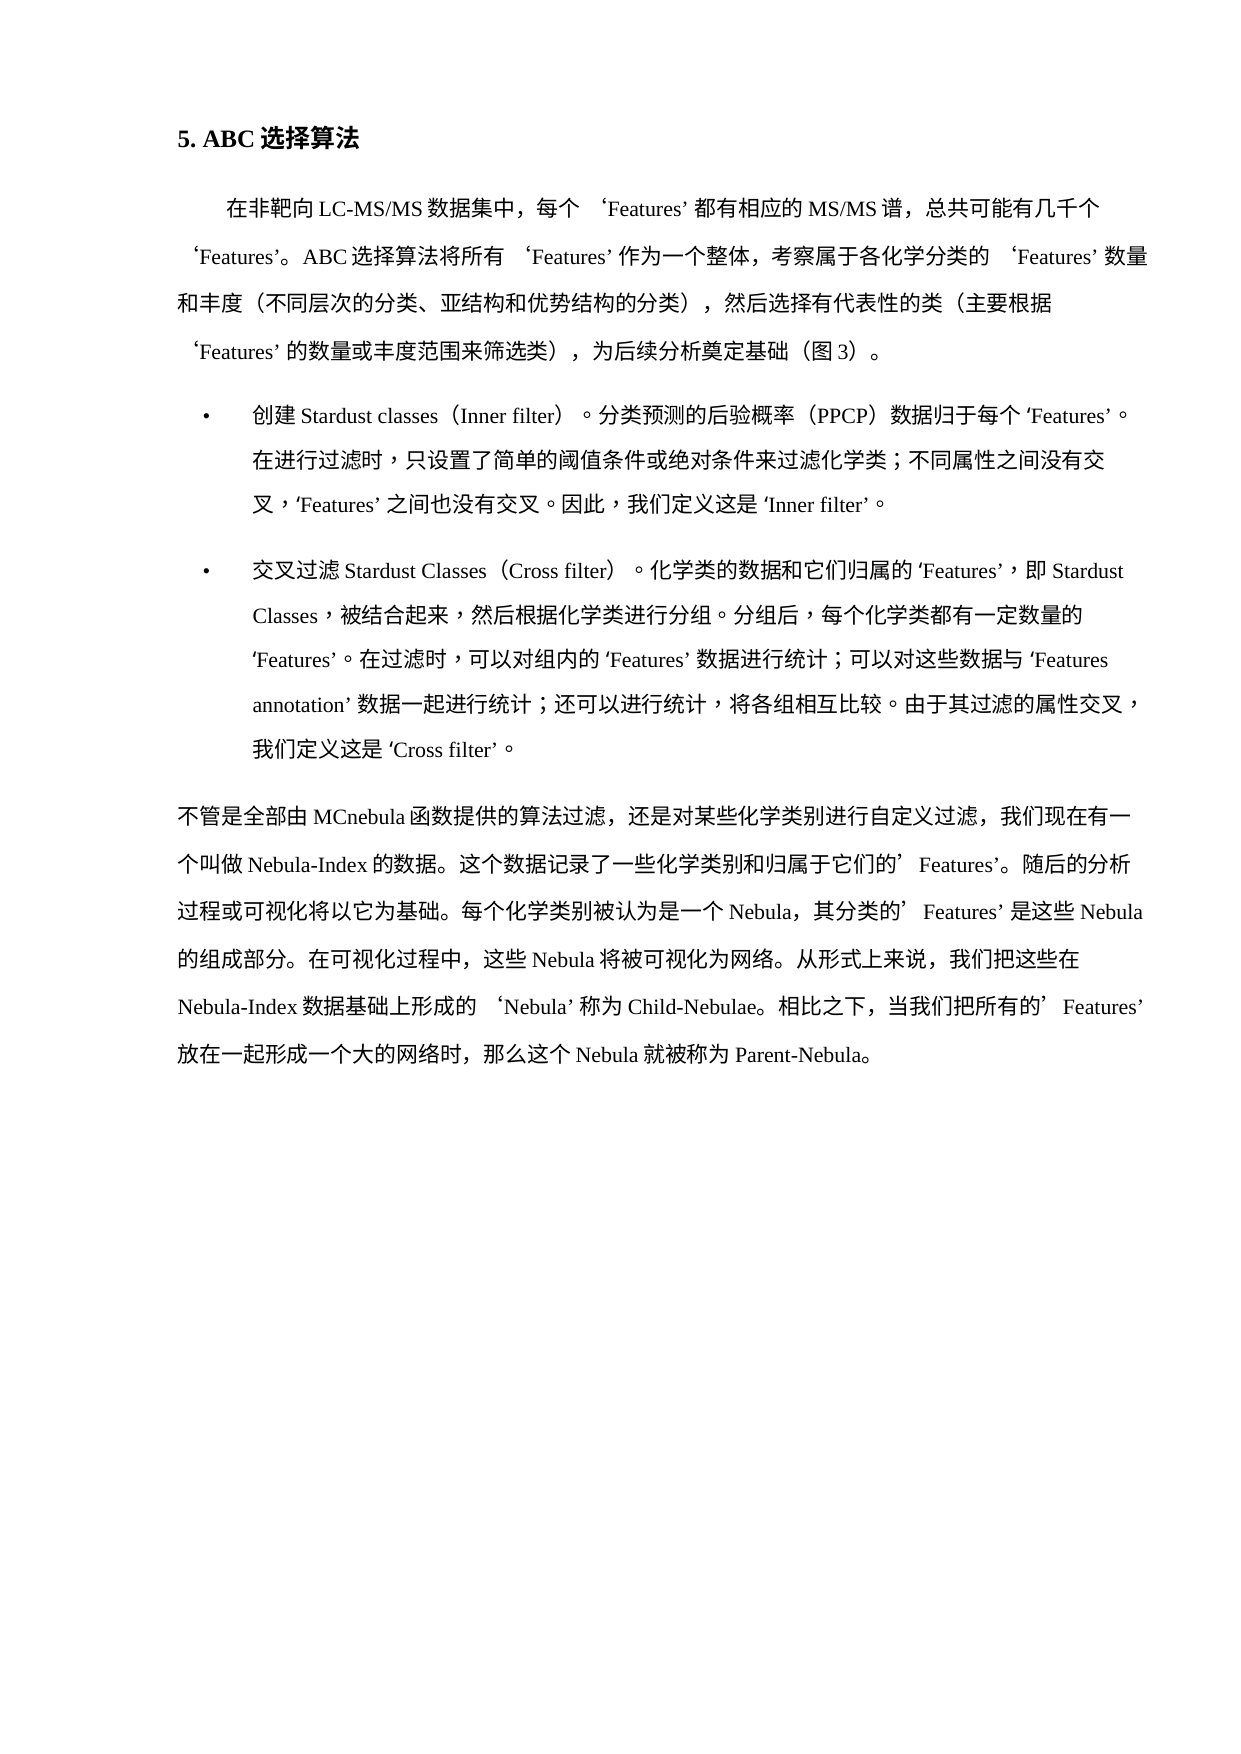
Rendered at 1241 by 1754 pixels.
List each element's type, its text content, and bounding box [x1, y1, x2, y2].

text 在非靶向LC-MS/MS数据集中，每个 ‘Features’ 都有相应的MS/MS谱，总共可能有几千个 ‘Features’。ABC选择算法将所有 ‘Features’ 作为一个整体，考察属于各化学分类的 ‘Features’ 数量和丰度（不同层次的分类、亚结构和优势结构的分类），然后选择有代表性的类（主要根据 ‘Features’ 的数量或丰度范围来筛选类），为后续分析奠定基础（图3）。 [177, 191, 1152, 365]
list 交叉过滤Stardust Classes（Cross filter）。化学类的数据和它们归属的 ‘Features’，即Stardust Classes，被结合起来，然后根据化学类进行分组。分组后，每个化学类都有一定数量的 ‘Features’。在过滤时，可以对组内的 ‘Features’ 数据进行统计；可以对这些数据与 ‘Features annotation’ 数据一起进行统计；还可以进行统计，将各组相互比较。由于其过滤的属性交叉，我们定义这是 ‘Cross filter’。 [202, 555, 1152, 763]
text 不管是全部由MCnebula函数提供的算法过滤，还是对某些化学类别进行自定义过滤，我们现在有一个叫做Nebula-Index的数据。这个数据记录了一些化学类别和归属于它们的’Features’。随后的分析过程或可视化将以它为基础。每个化学类别被认为是一个Nebula，其分类的’Features’ 是这些Nebula的组成部分。在可视化过程中，这些Nebula将被可视化为网络。从形式上来说，我们把这些在Nebula-Index数据基础上形成的 ‘Nebula’ 称为Child-Nebulae。相比之下，当我们把所有的’Features’ 放在一起形成一个大的网络时，那么这个Nebula就被称为Parent-Nebula。 [177, 799, 1152, 1068]
subtitle 5. ABC选择算法 [177, 118, 1152, 154]
list 创建Stardust classes（Inner filter）。分类预测的后验概率（PPCP）数据归于每个 ‘Features’。在进行过滤时，只设置了简单的阈值条件或绝对条件来过滤化学类；不同属性之间没有交叉，‘Features’ 之间也没有交叉。因此，我们定义这是 ‘Inner filter’。 [202, 400, 1152, 519]
